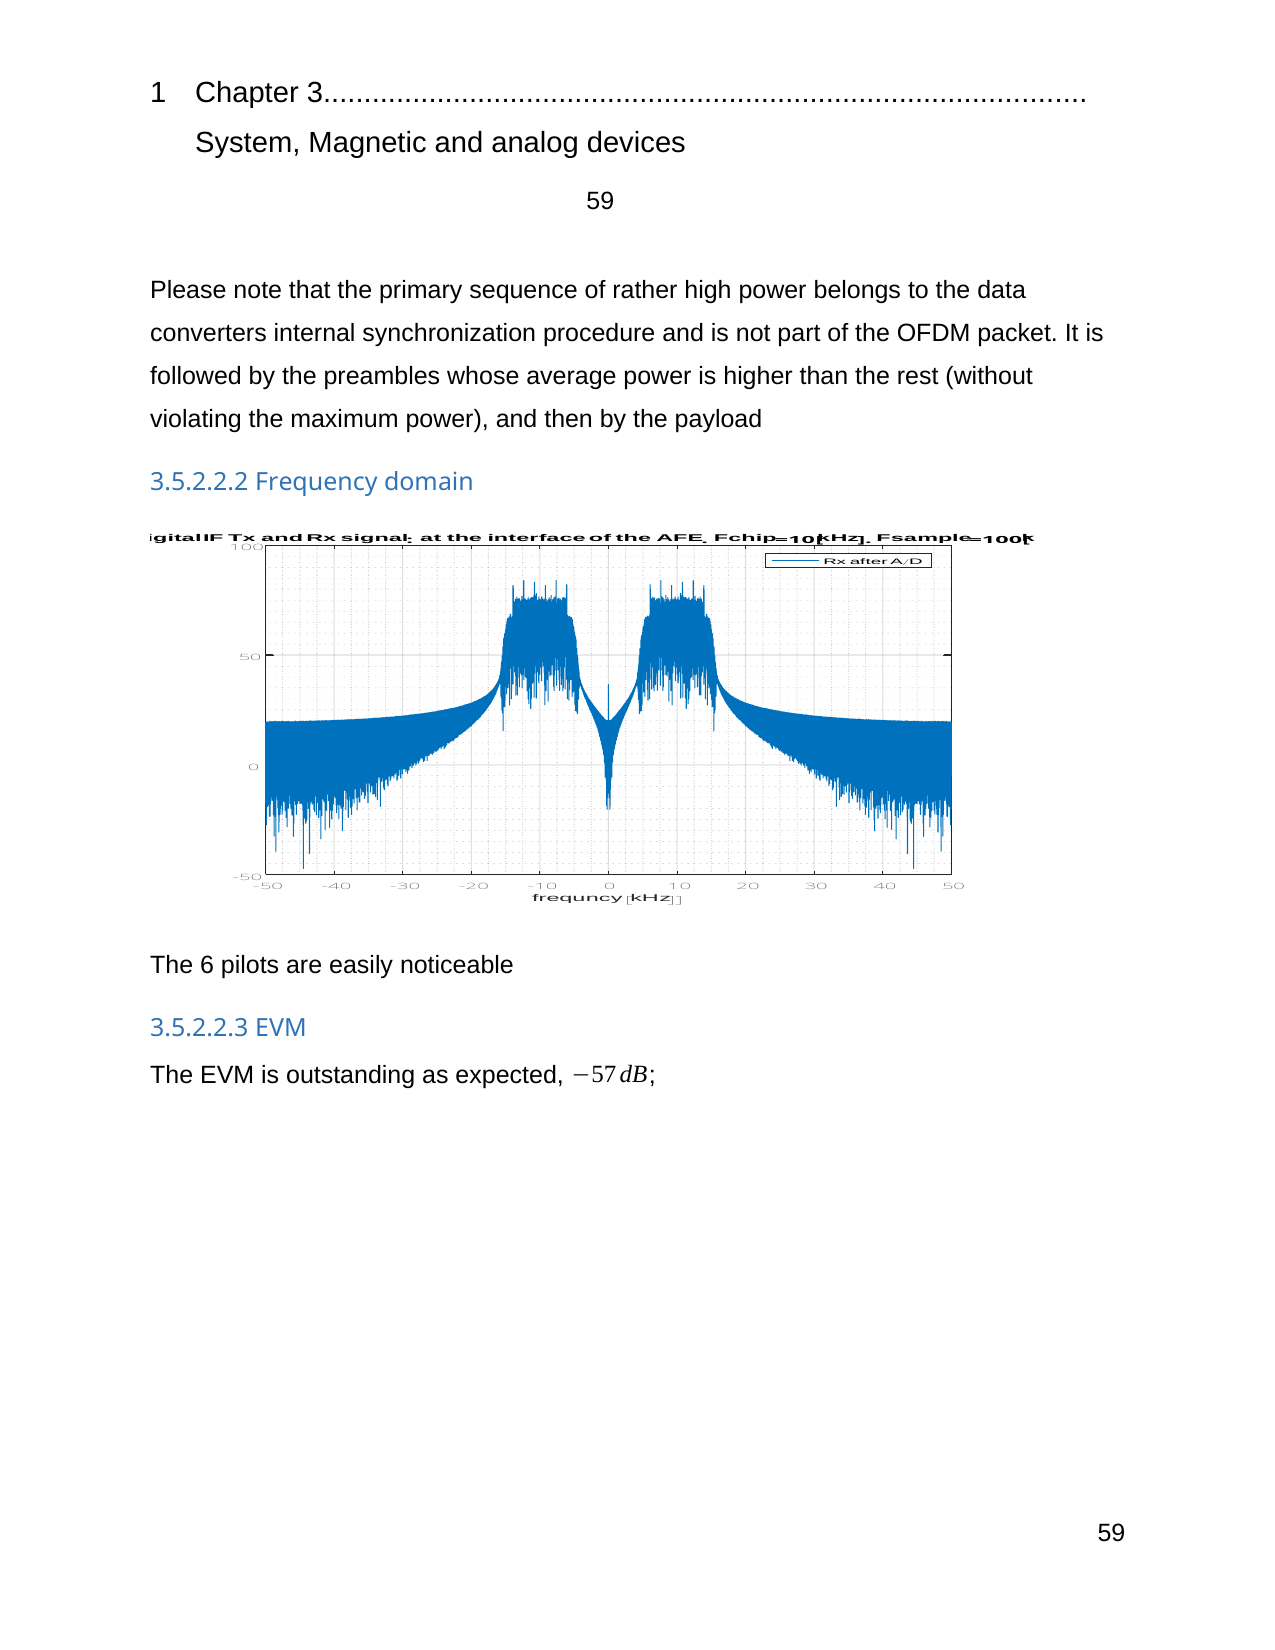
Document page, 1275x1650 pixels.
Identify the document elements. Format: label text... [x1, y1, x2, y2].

text The 6 pilots are easily noticeable [150, 950, 1125, 978]
subtitle Frequency domain [150, 464, 1125, 498]
text The EVM is outstanding as expected, ; [150, 1061, 1125, 1089]
subtitle EVM [150, 1009, 1125, 1043]
text Please note that the primary sequence of rather high power belongs to the data converters internal synchronization procedure and is not part of the OFDM packet. It is followed by the preambles whose average power is higher than the rest (without violating the maximum power), and then by the payload [150, 274, 1125, 433]
